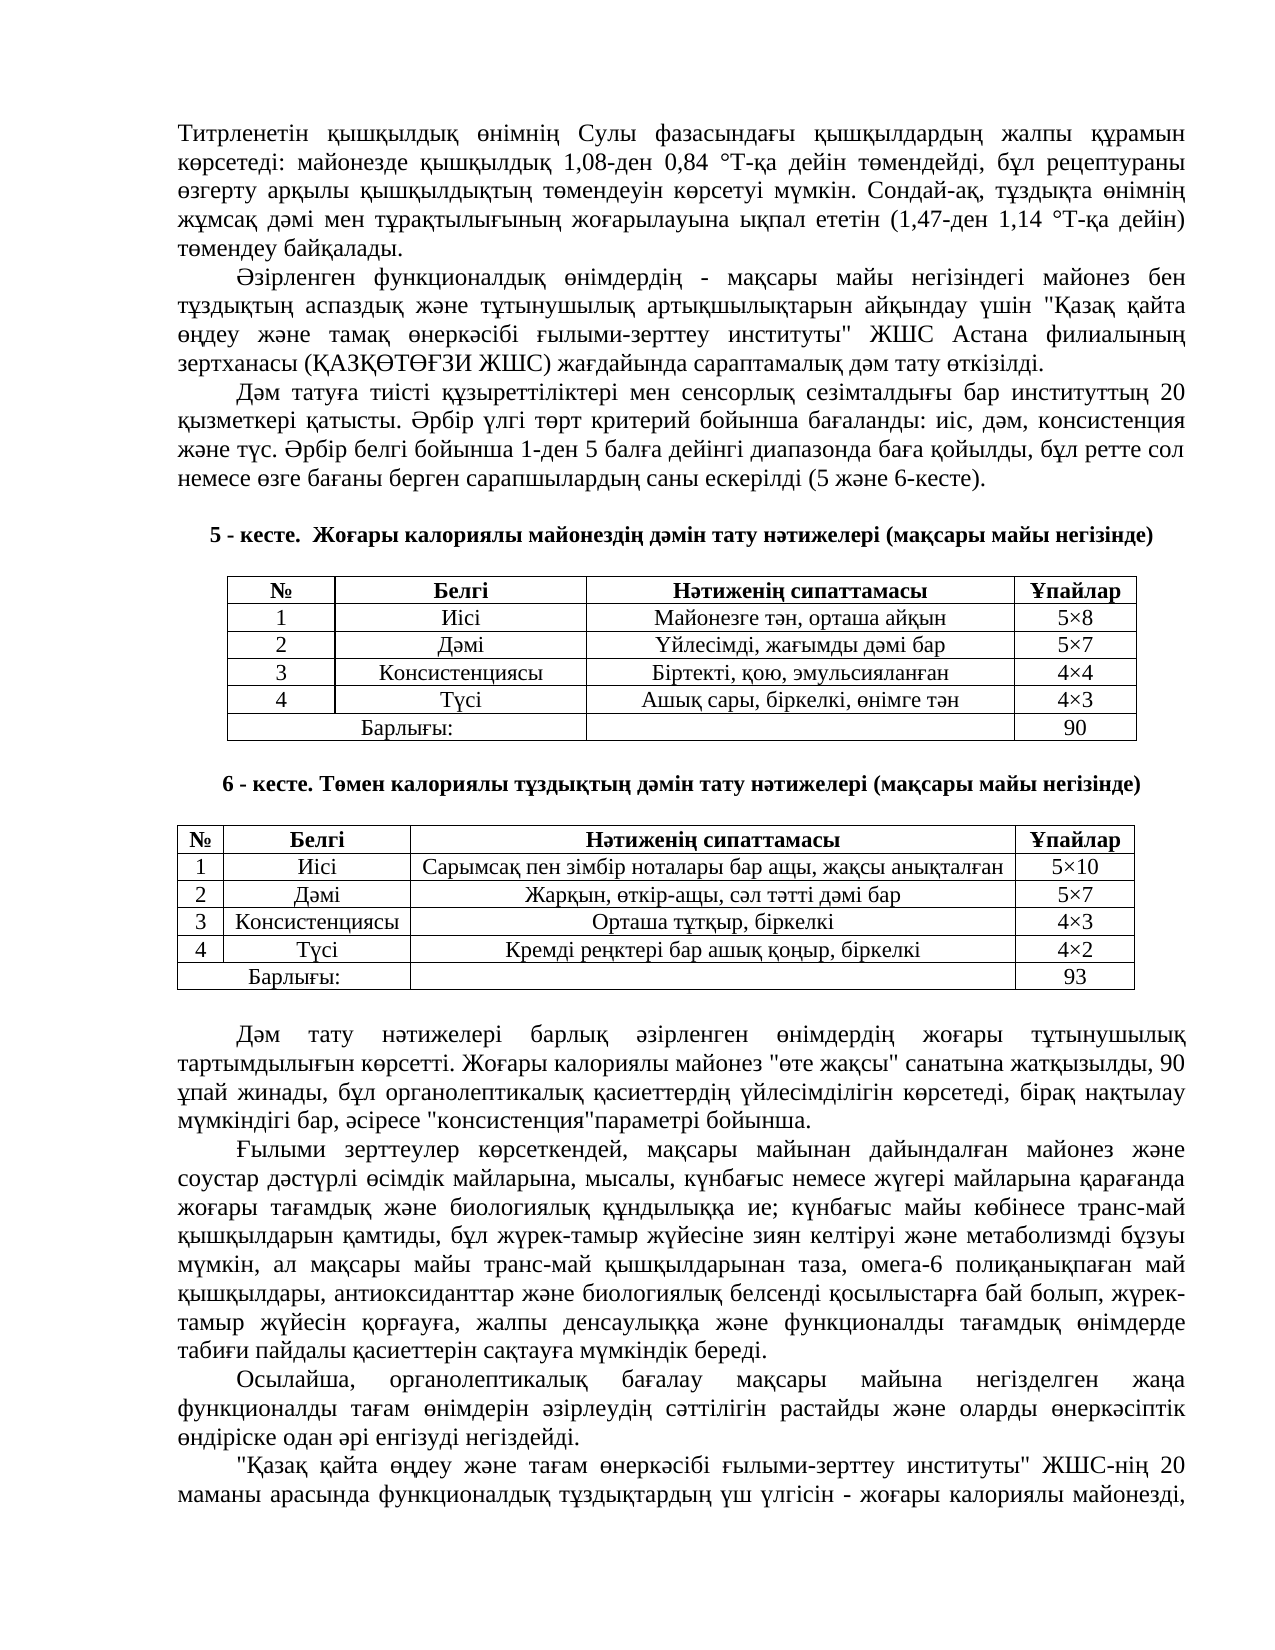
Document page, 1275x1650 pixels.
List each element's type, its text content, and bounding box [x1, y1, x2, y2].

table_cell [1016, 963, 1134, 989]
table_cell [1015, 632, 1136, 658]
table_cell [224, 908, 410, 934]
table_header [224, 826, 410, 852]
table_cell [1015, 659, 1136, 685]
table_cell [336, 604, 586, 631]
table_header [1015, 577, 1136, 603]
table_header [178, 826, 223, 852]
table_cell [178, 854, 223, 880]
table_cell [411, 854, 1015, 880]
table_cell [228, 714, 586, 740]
text 5 - кесте. Жоғары калориялы майонездің дәмін тату нәтижелері (мақсары майы негізінде) [177, 521, 1186, 547]
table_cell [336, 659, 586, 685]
text Дәм тату нәтижелері барлық әзірленген өнімдердің жоғары тұтынушылық тартымдылығын көрсетті. Жоғары калориялы майонез "өте жақсы" санатына жатқызылды, 90 ұпай жинады, бұл органолептикалық қасиеттердің үйлесімділігін көрсетеді, бірақ нақтылау мүмкіндігі бар, әсіресе "консистенция"параметрі бойынша. [177, 1019, 1186, 1134]
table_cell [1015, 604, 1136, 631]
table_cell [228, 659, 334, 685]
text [177, 1450, 1186, 1508]
text 6 - кесте. Төмен калориялы тұздықтың дәмін тату нәтижелері (мақсары майы негізінде) [177, 770, 1186, 796]
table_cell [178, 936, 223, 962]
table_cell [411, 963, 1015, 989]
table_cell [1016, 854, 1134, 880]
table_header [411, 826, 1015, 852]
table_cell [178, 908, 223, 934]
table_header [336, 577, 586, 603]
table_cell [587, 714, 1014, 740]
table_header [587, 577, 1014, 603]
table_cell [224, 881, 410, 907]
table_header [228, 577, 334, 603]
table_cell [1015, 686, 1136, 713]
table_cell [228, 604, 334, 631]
text Дәм татуға тиісті құзыреттіліктері мен сенсорлық сезімталдығы бар институттың 20 қызметкері қатысты. Әрбір үлгі төрт критерий бойынша бағаланды: иіс, дәм, консистенция және түс. Әрбір белгі бойынша 1-ден 5 балға дейінгі диапазонда баға қойылды, бұл ретте сол немесе өзге бағаны берген сарапшылардың саны ескерілді (5 және 6-кесте). [177, 377, 1186, 492]
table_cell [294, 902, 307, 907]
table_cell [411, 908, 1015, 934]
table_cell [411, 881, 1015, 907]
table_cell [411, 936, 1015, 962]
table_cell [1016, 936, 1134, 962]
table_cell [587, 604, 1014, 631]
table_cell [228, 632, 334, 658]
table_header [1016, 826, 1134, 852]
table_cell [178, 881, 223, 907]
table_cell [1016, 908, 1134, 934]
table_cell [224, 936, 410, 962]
text Осылайша, органолептикалық бағалау мақсары майына негізделген жаңа функционалды тағам өнімдерін әзірлеудің сәттілігін растайды және оларды өнеркәсіптік өндіріске одан әрі енгізуді негіздейді. [177, 1364, 1186, 1450]
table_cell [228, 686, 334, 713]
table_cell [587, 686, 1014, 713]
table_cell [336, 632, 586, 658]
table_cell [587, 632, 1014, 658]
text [177, 118, 1186, 262]
text Ғылыми зерттеулер көрсеткендей, мақсары майынан дайындалған майонез және соустар дәстүрлі өсімдік майларына, мысалы, күнбағыс немесе жүгері майларына қарағанда жоғары тағамдық және биологиялық құндылыққа ие; күнбағыс майы көбінесе транс-май қышқылдарын қамтиды, бұл жүрек-тамыр жүйесіне зиян келтіруі және метаболизмді бұзуы мүмкін, ал мақсары майы транс-май қышқылдарынан таза, омега-6 полиқанықпаған май қышқылдары, антиоксиданттар және биологиялық белсенді қосылыстарға бай болып, жүрек-тамыр жүйесін қорғауға, жалпы денсаулыққа және функционалды тағамдық өнімдерде табиғи пайдалы қасиеттерін сақтауға мүмкіндік береді. [177, 1134, 1186, 1364]
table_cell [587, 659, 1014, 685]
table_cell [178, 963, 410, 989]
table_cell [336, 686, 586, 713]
text Әзірленген функционалдық өнімдердің - мақсары майы негізіндегі майонез бен тұздықтың аспаздық және тұтынушылық артықшылықтарын айқындау үшін "Қазақ қайта өңдеу және тамақ өнеркәсібі ғылыми-зерттеу институты" ЖШС Астана филиалының зертханасы (ҚАЗҚӨТӨҒЗИ ЖШС) жағдайында сараптамалық дәм тату өткізілді. [177, 262, 1186, 377]
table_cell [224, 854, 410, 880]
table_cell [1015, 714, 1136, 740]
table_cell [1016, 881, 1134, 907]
